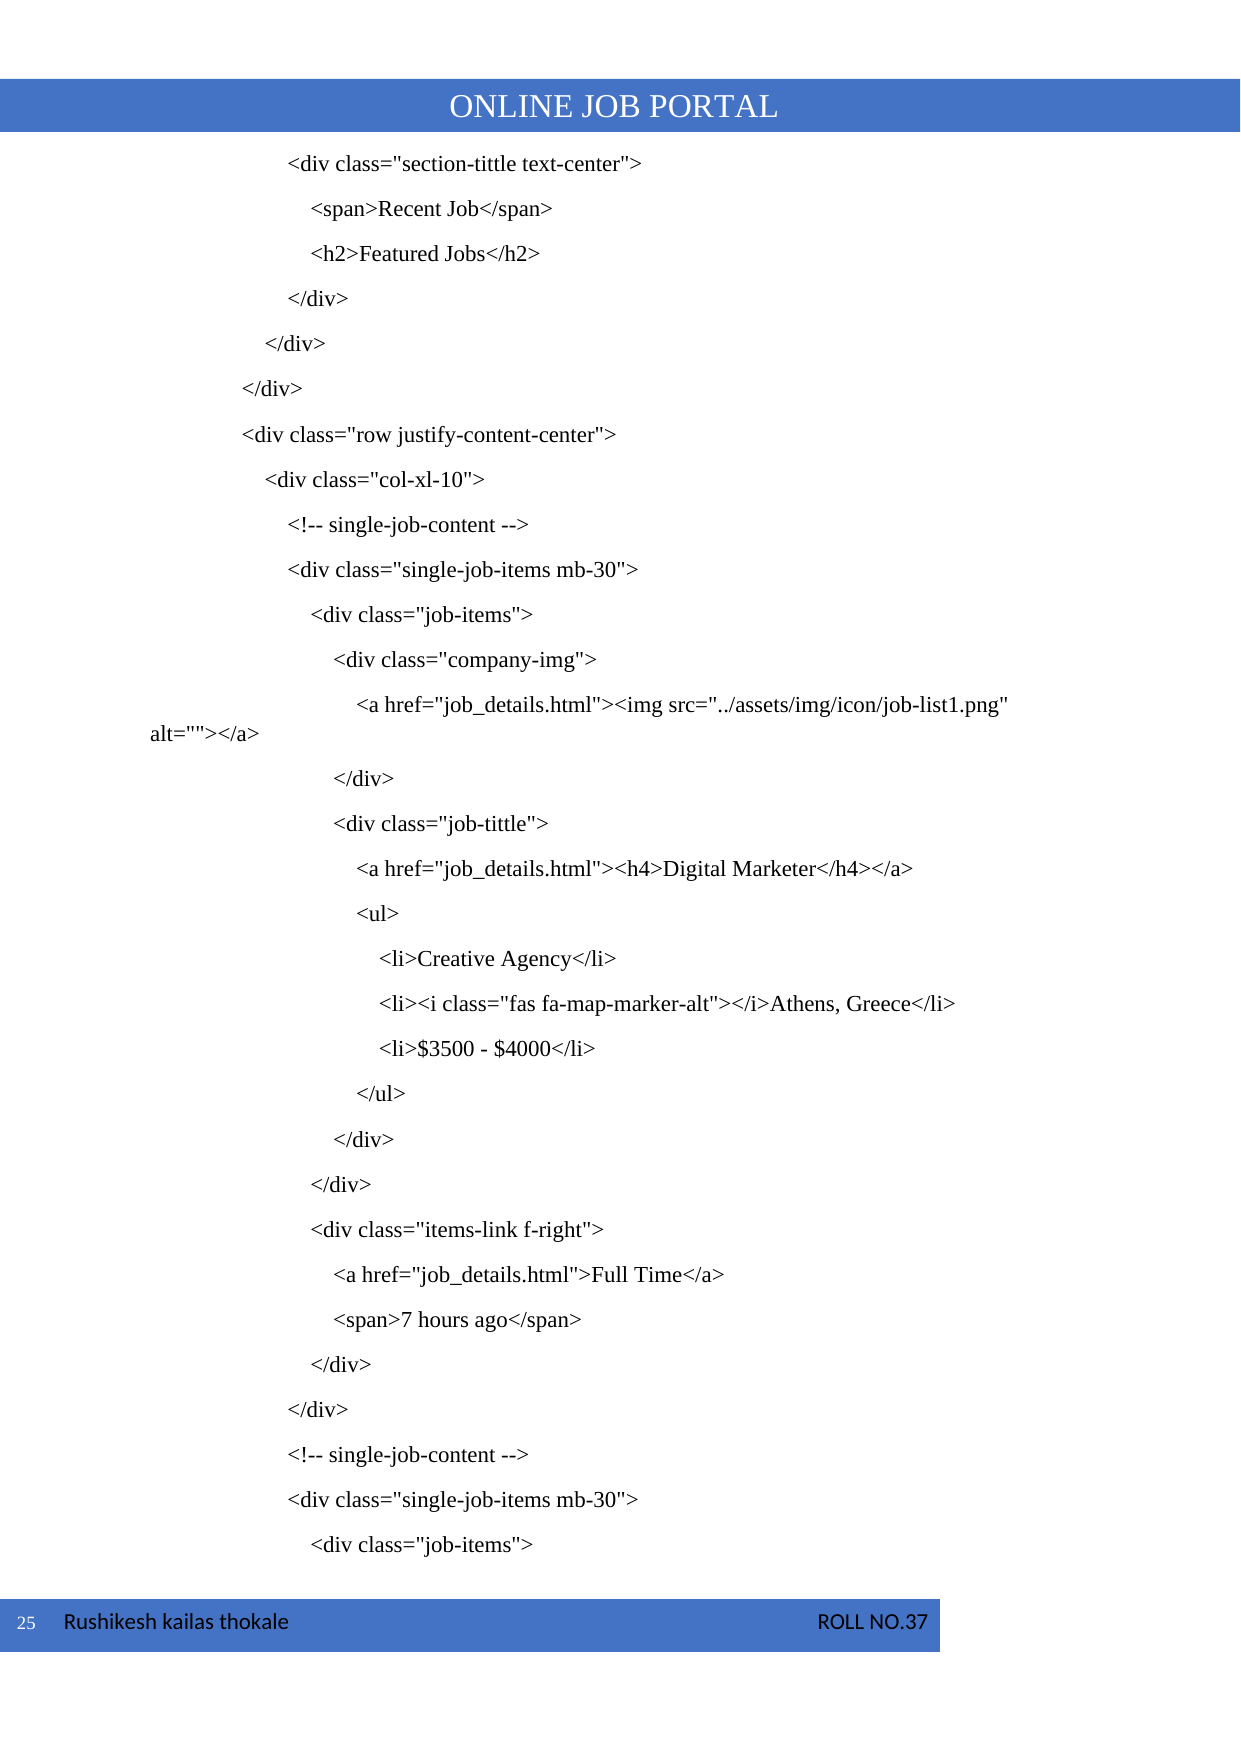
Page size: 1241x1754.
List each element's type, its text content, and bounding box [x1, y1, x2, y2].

text </div> [150, 1396, 1090, 1423]
text <a href="job_details.html"><img src="../assets/img/icon/job-list1.png" alt=""></a> [150, 691, 1090, 746]
text </ul> [150, 1081, 1090, 1107]
text <div class="company-img"> [150, 646, 1090, 672]
text </div> [150, 376, 1090, 402]
text <li><i class="fas fa-map-marker-alt"></i>Athens, Greece</li> [150, 990, 1090, 1017]
text </div> [150, 330, 1090, 357]
text <li>$3500 - $4000</li> [150, 1035, 1090, 1062]
text <div class="job-tittle"> [150, 810, 1090, 836]
text <div class="col-xl-10"> [150, 466, 1090, 492]
text <div class="row justify-content-center"> [150, 421, 1090, 447]
text <div class="job-items"> [150, 1532, 1090, 1558]
text </div> [150, 765, 1090, 791]
text <!-- single-job-content --> [150, 511, 1090, 537]
text <div class="items-link f-right"> [150, 1216, 1090, 1242]
text <div class="section-tittle text-center"> [150, 150, 1090, 176]
text <ul> [150, 900, 1090, 926]
text </div> [150, 285, 1090, 312]
text </div> [150, 1126, 1090, 1152]
text <h2>Featured Jobs</h2> [150, 240, 1090, 267]
text <span>Recent Job</span> [150, 195, 1090, 221]
text <div class="job-items"> [150, 601, 1090, 627]
text </div> [150, 1171, 1090, 1197]
text <a href="job_details.html"><h4>Digital Marketer</h4></a> [150, 855, 1090, 881]
text <span>7 hours ago</span> [150, 1306, 1090, 1332]
text <!-- single-job-content --> [150, 1441, 1090, 1468]
text <li>Creative Agency</li> [150, 945, 1090, 972]
text <div class="single-job-items mb-30"> [150, 1486, 1090, 1513]
text </div> [150, 1351, 1090, 1377]
text <a href="job_details.html">Full Time</a> [150, 1261, 1090, 1287]
text <div class="single-job-items mb-30"> [150, 556, 1090, 582]
